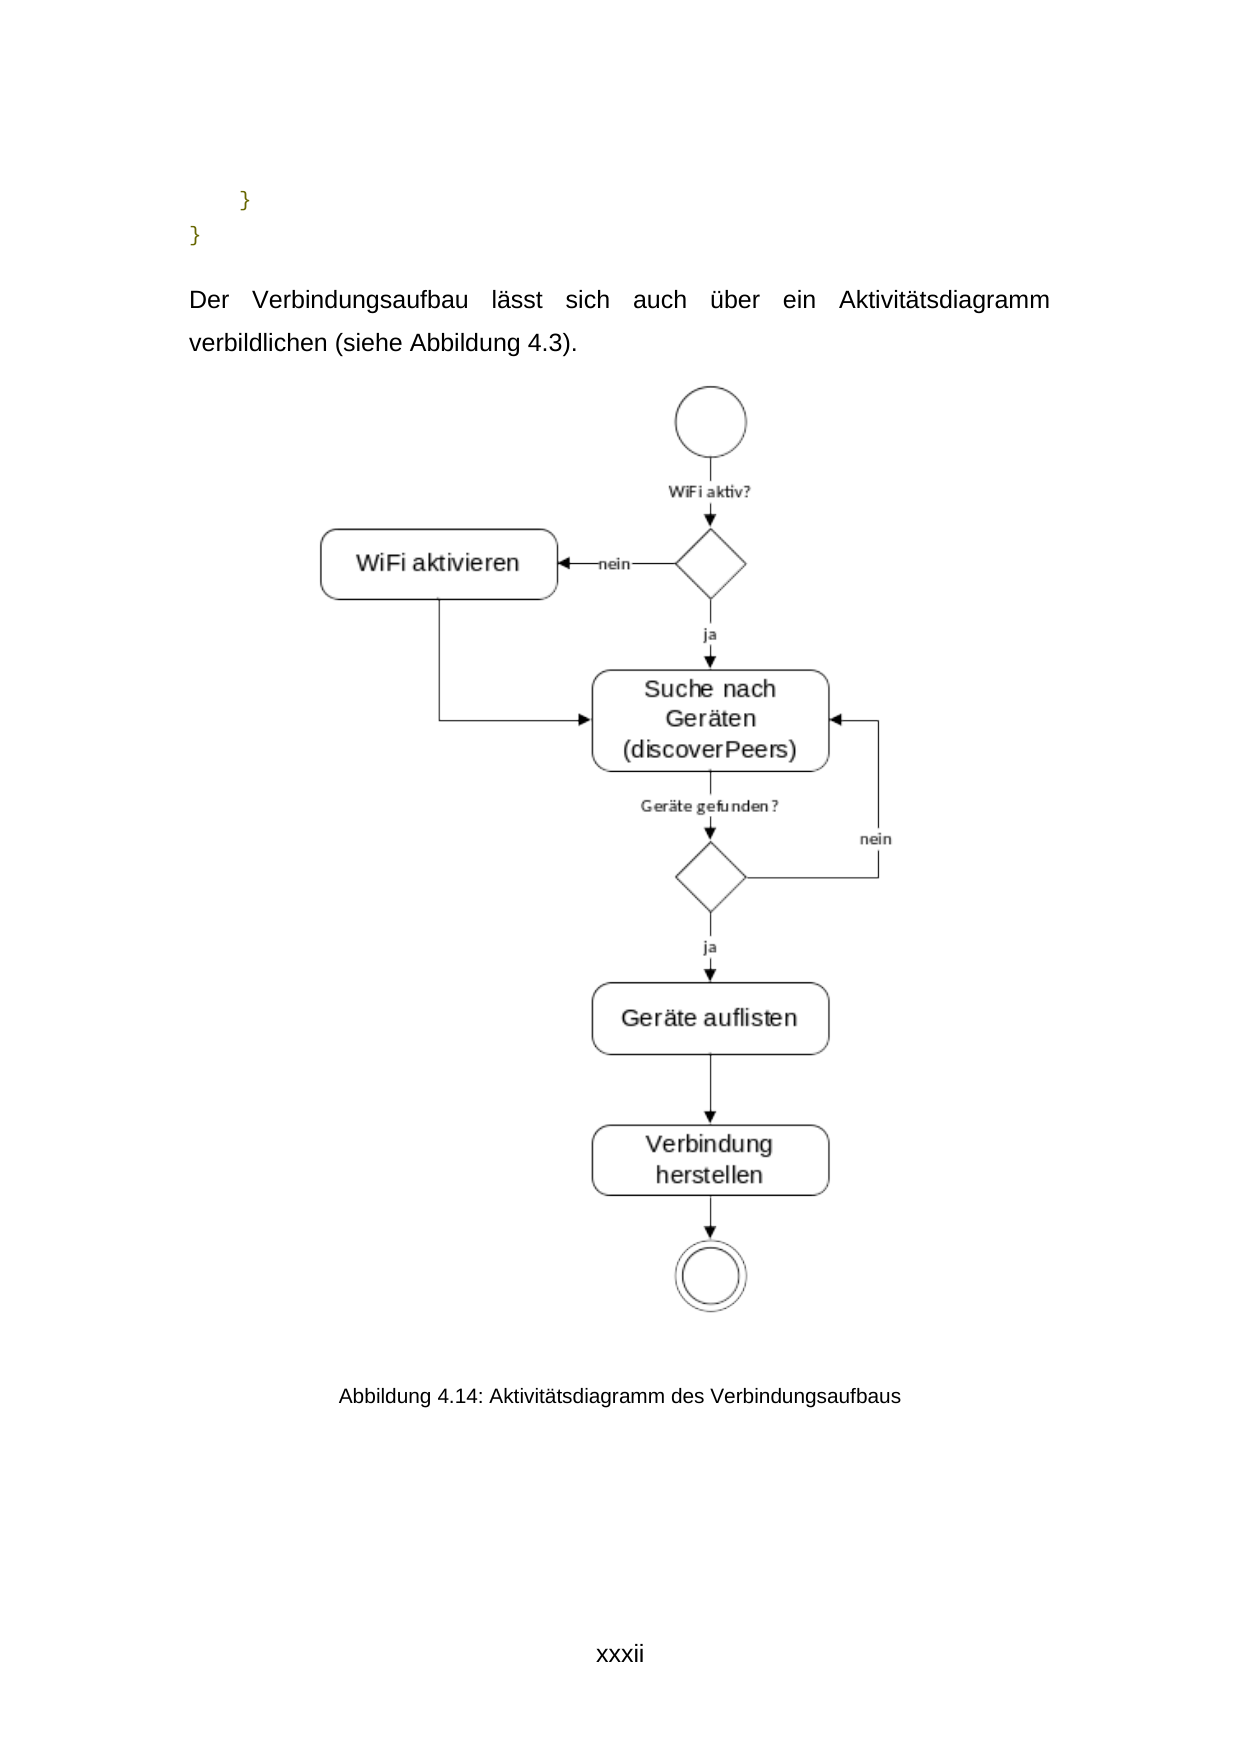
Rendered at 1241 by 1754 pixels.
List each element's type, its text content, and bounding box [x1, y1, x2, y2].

text Der Verbindungsaufbau lässt sich auch über ein Aktivitätsdiagramm verbildlichen (siehe Abbildung 4.3). [189, 285, 1051, 357]
text Abbildung .: Aktivitätsdiagramm des Verbindungsaufbaus [189, 1384, 1051, 1408]
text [189, 189, 1051, 248]
